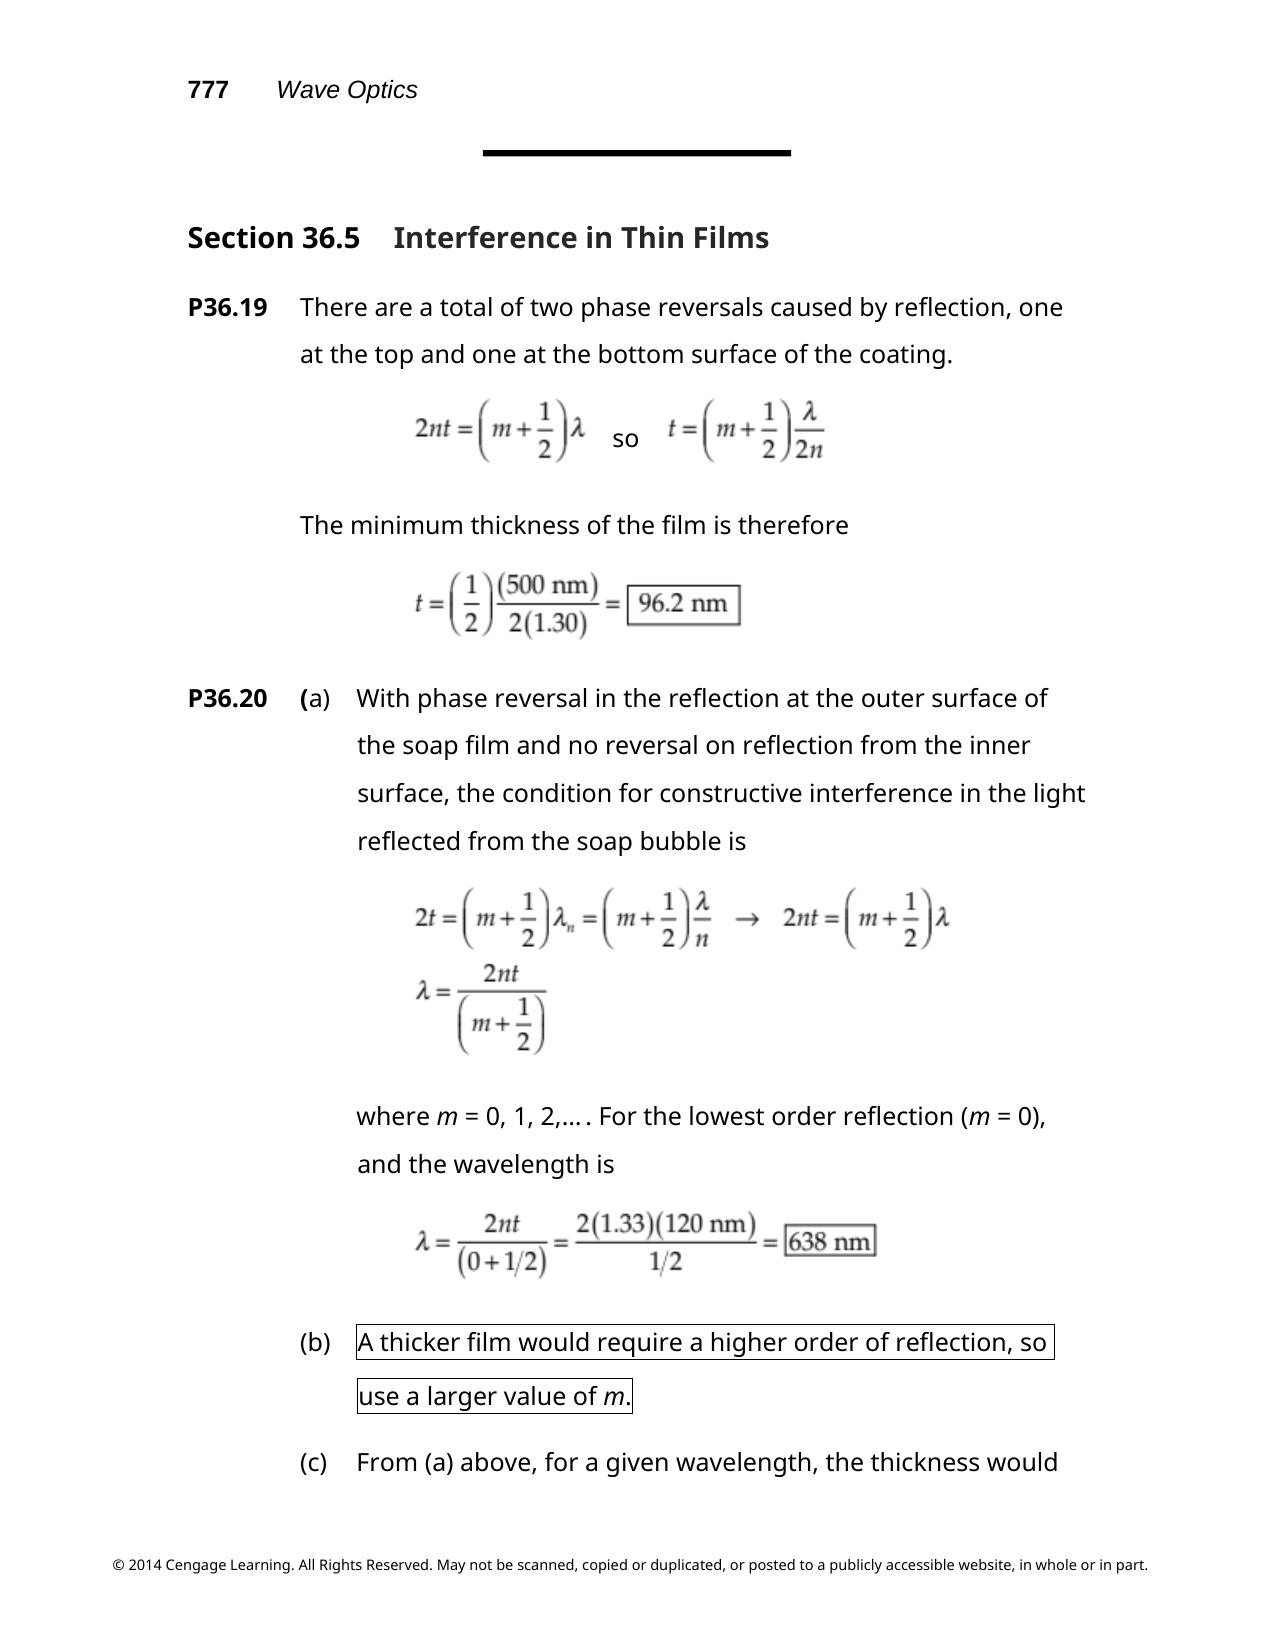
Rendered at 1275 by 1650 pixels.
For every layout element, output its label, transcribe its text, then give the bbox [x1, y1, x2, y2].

text P36.20 (a) With phase reversal in the reflection at the outer surface of the soap film and no reversal on reflection from the inner surface, the condition for constructive interference in the light reflected from the soap bubble is [187, 680, 1087, 857]
text Section 36.5 Interference in Thin Films [187, 218, 1087, 257]
text P36.19 There are a total of two phase reversals caused by reflection, one at the top and one at the bottom surface of the coating. [187, 289, 1087, 371]
text so [187, 394, 1087, 481]
text (b) A thicker film would require a higher order of reflection, so use a larger value of m. [187, 1324, 1087, 1414]
text The minimum thickness of the film is therefore [187, 508, 1087, 542]
text where m = 0, 1, 2,… . For the lowest order reflection (m = 0), and the wavelength is [187, 1099, 1087, 1181]
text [187, 1444, 1087, 1479]
